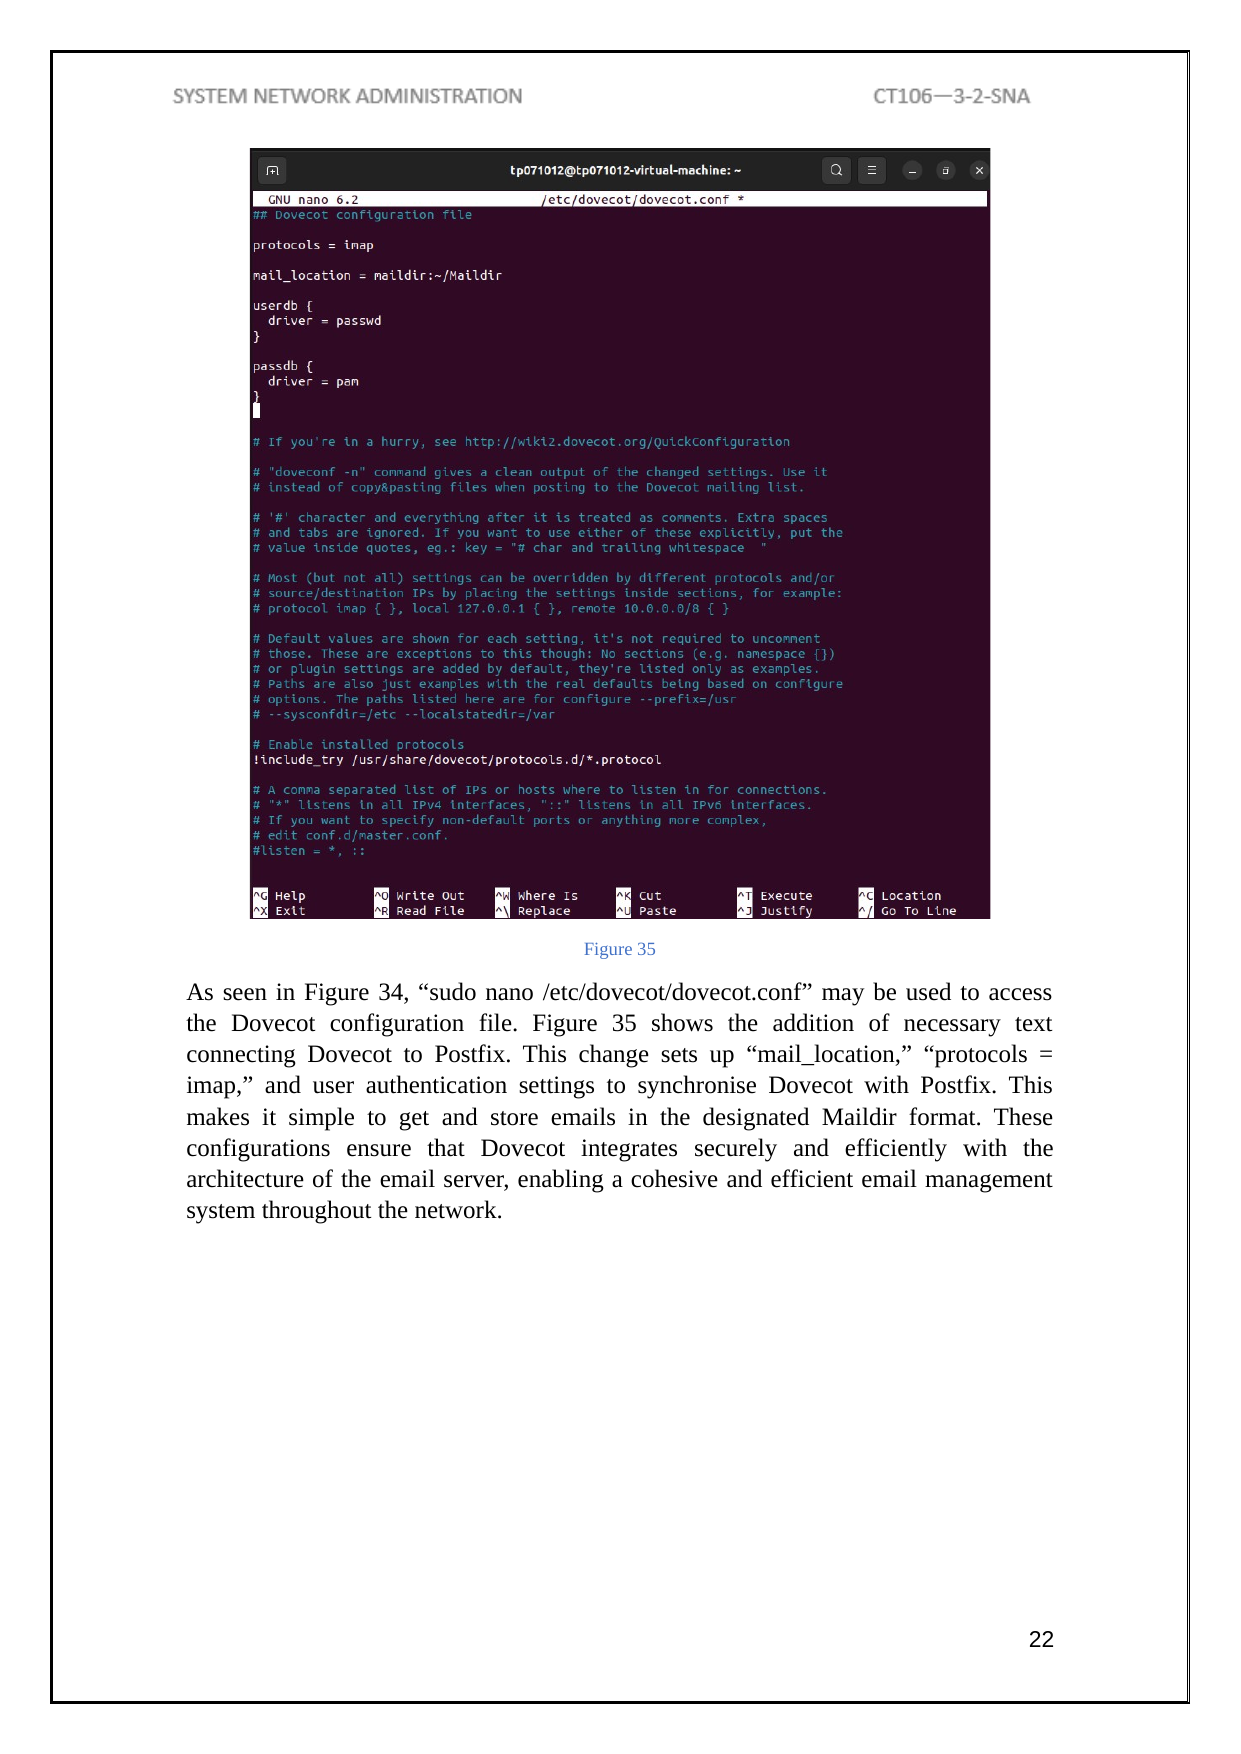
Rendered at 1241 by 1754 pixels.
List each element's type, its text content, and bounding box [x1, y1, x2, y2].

text As seen in Figure 34, “sudo nano /etc/dovecot/dovecot.conf” may be used to access the Dovecot configuration file. Figure 35 shows the addition of necessary text connecting Dovecot to Postfix. This change sets up “mail_location,” “protocols = imap,” and user authentication settings to synchronise Dovecot with Postfix. This makes it simple to get and store emails in the designated Maildir format. These configurations ensure that Dovecot integrates securely and efficiently with the architecture of the email server, enabling a cohesive and efficient email management system throughout the network. [186, 977, 1054, 1223]
picture [249, 148, 991, 919]
picture [143, 73, 1054, 121]
text Figure 35 [186, 937, 1054, 959]
